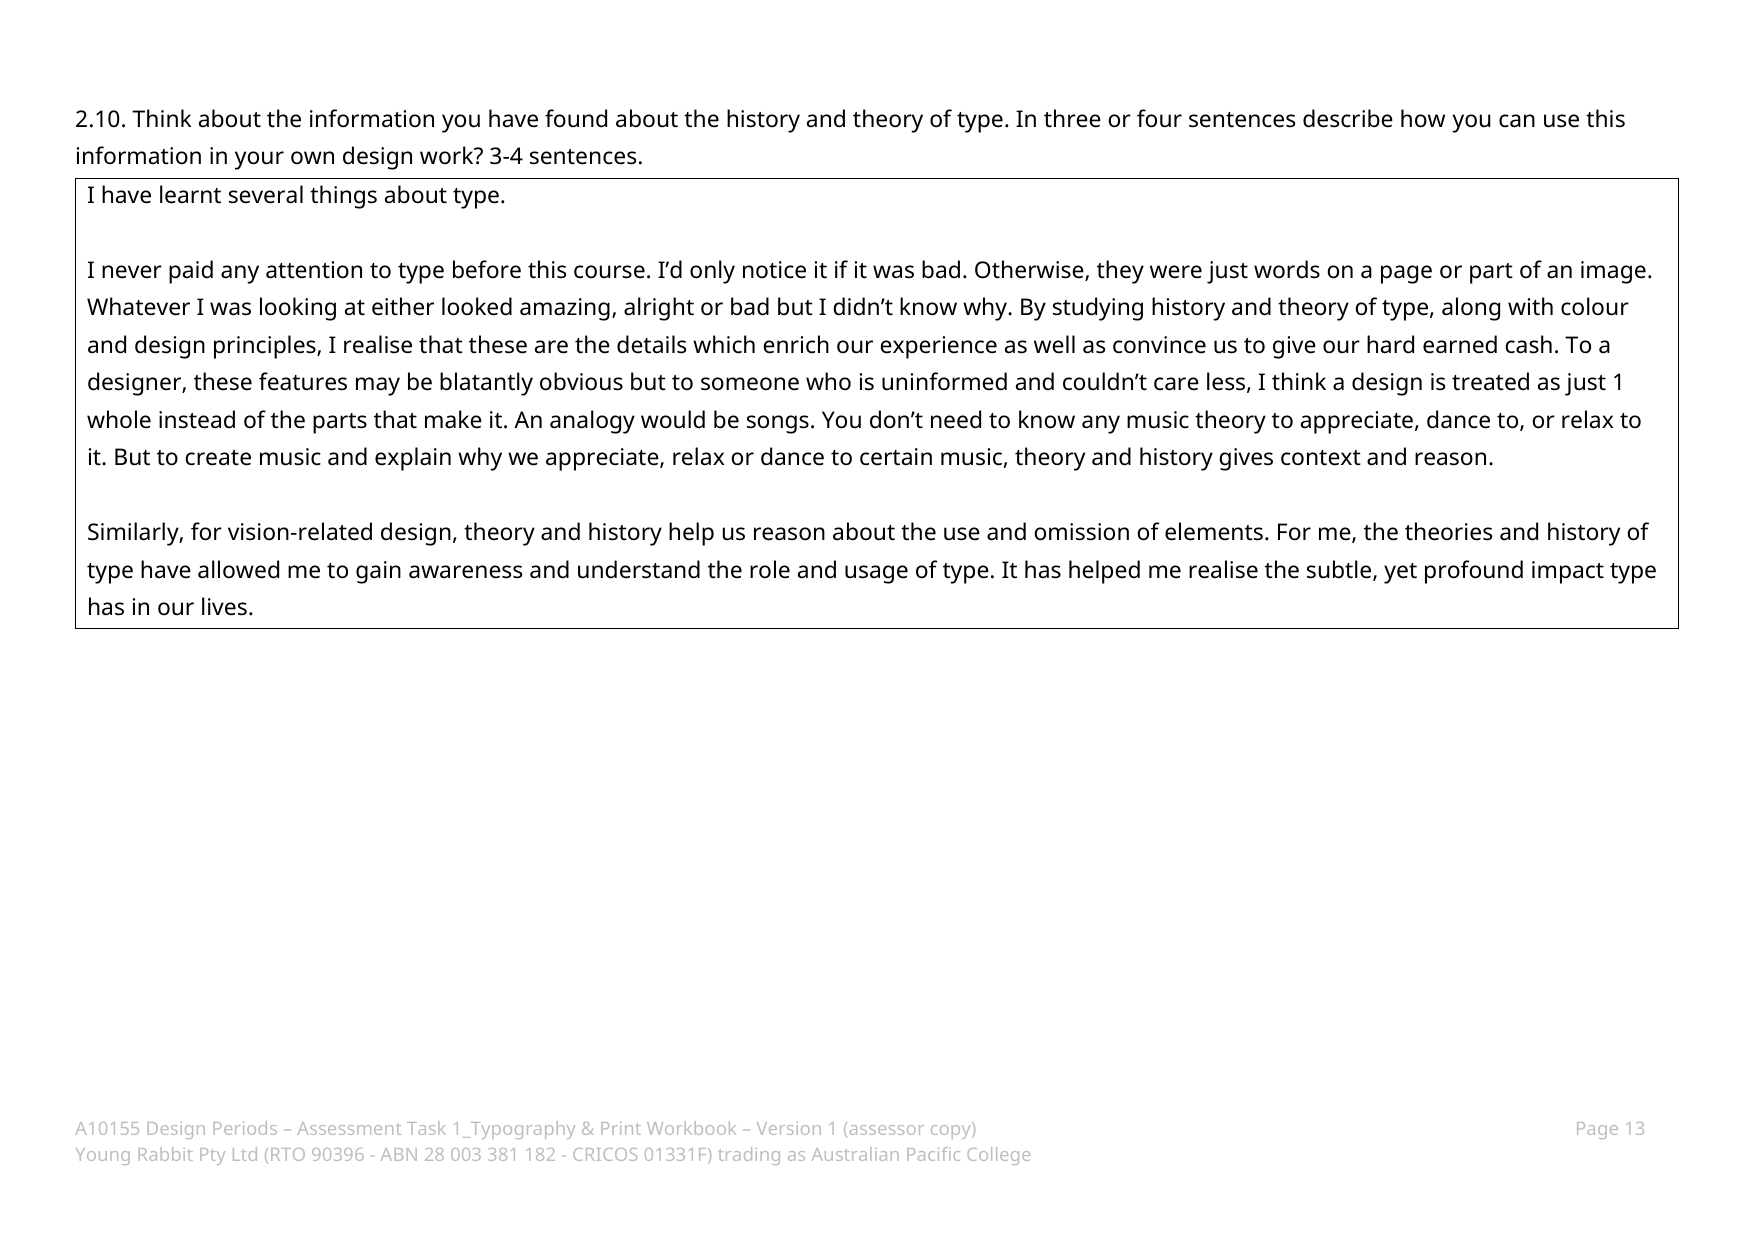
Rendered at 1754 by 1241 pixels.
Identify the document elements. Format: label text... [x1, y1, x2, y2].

table_header I have learnt several things about type. I never paid any attention to type before this course. I’d only notice it if it was bad. Otherwise, they were just words on a page or part of an image. Whatever I was looking at either looked amazing, alright or bad but I didn’t know why. By studying history and theory of type, along with colour and design principles, I realise that these are the details which enrich our experience as well as convince us to give our hard earned cash. To a designer, these features may be blatantly obvious but to someone who is uninformed and couldn’t care less, I think a design is treated as just 1 whole instead of the parts that make it. An analogy would be songs. You don’t need to know any music theory to appreciate, dance to, or relax to it. But to create music and explain why we appreciate, relax or dance to certain music, theory and history gives context and reason. Similarly, for vision-related design, theory and history help us reason about the use and omission of elements. For me, the theories and history of type have allowed me to gain awareness and understand the role and usage of type. It has helped me realise the subtle, yet profound impact type has in our lives. [76, 179, 1678, 628]
text 2.10. Think about the information you have found about the history and theory of type. In three or four sentences describe how you can use this information in your own design work? 3-4 sentences. [75, 102, 1679, 171]
